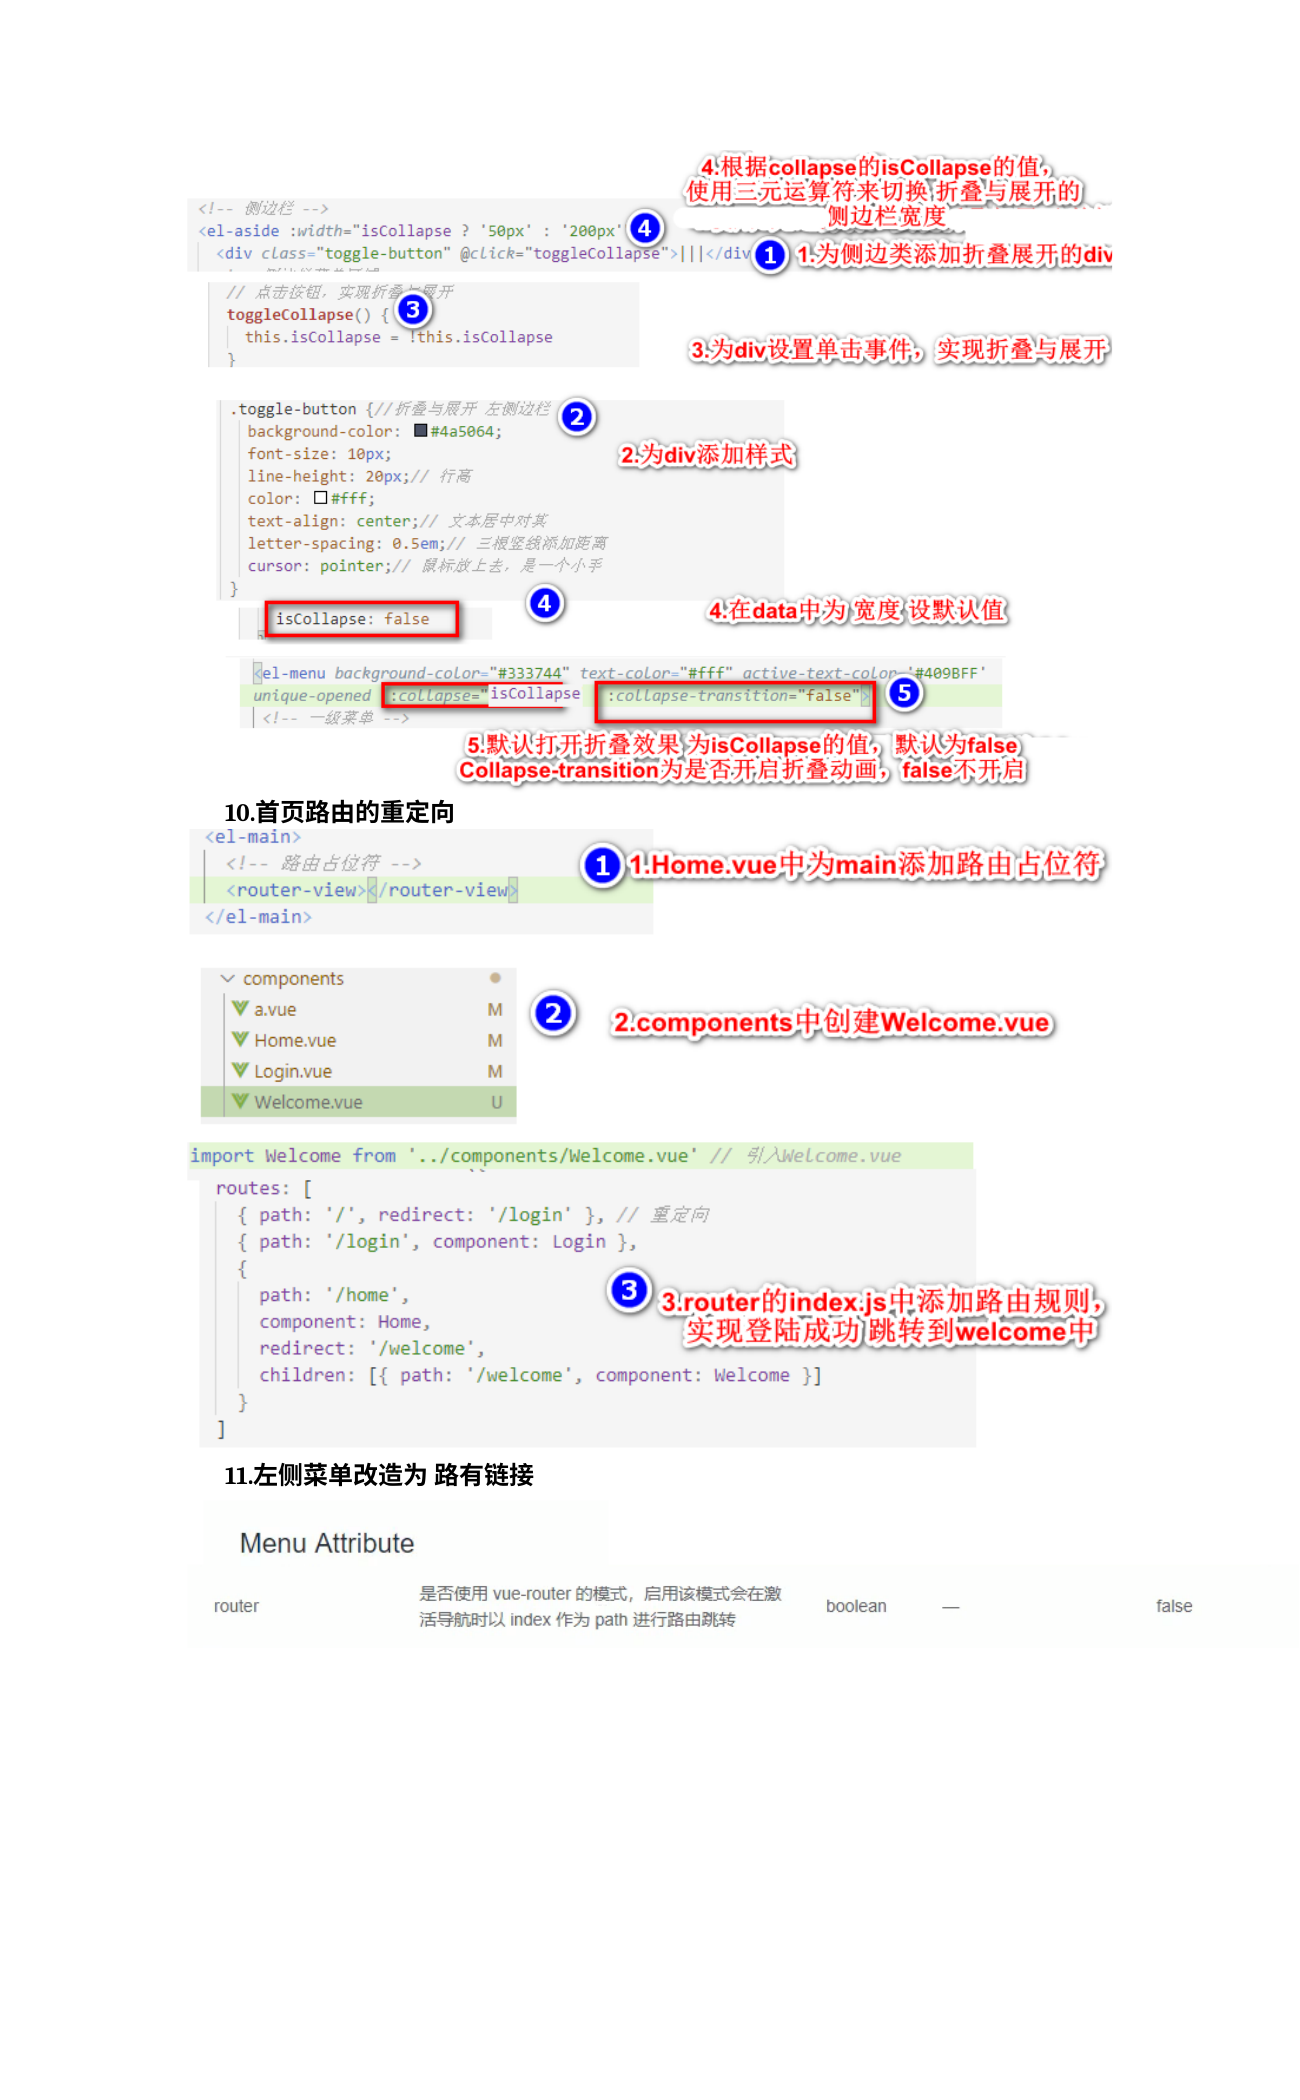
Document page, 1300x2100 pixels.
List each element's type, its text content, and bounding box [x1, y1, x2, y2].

subtitle 10.首页路由的重定向 [187, 793, 1112, 829]
subtitle 11.左侧菜单改造为 路有链接 [187, 1456, 1112, 1492]
picture [187, 1492, 1300, 1648]
picture [187, 829, 1113, 1456]
picture [187, 150, 1113, 793]
